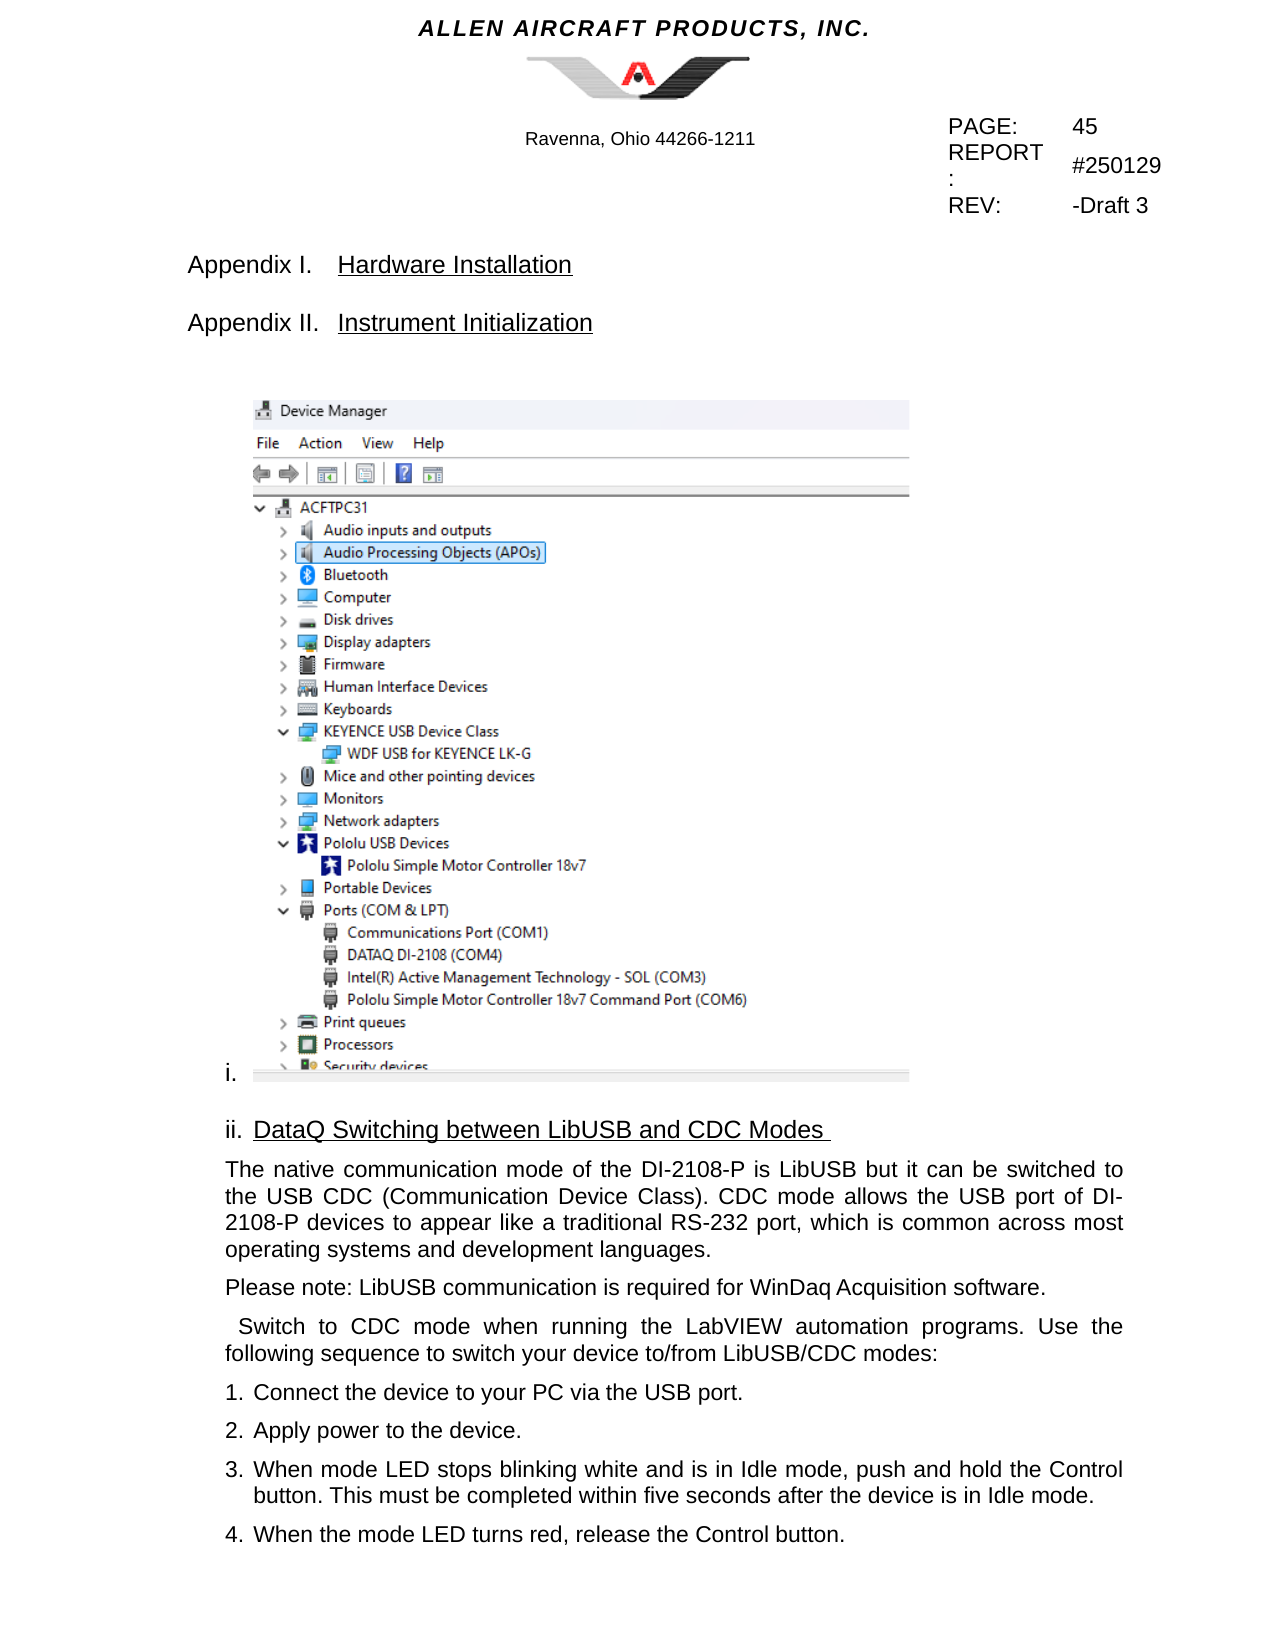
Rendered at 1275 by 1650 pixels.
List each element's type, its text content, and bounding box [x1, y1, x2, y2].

text Please note: LibUSB communication is required for WinDaq Acquisition software. [225, 1274, 1125, 1301]
text DataQ Switching between LibUSB and CDC Modes [225, 1115, 1125, 1144]
list When the mode LED turns red, release the Control button. [225, 1521, 1125, 1548]
picture [253, 400, 910, 1082]
list When mode LED stops blinking white and is in Idle mode, push and hold the Control button. This must be completed within five seconds after the device is in Idle mode. [225, 1456, 1125, 1509]
list Apply power to the device. [225, 1417, 1125, 1444]
list Instrument Initialization [187, 307, 1125, 336]
text Switch to CDC mode when running the LabVIEW automation programs. Use the following sequence to switch your device to/from LibUSB/CDC modes: [225, 1313, 1125, 1366]
list Connect the device to your PC via the USB port. [225, 1378, 1125, 1405]
text The native communication mode of the DI-2108-P is LibUSB but it can be switched to the USB CDC (Communication Device Class). CDC mode allows the USB port of DI-2108-P devices to appear like a traditional RS-232 port, which is common across most operating systems and development languages. [225, 1156, 1125, 1262]
list Hardware Installation [187, 250, 1125, 279]
